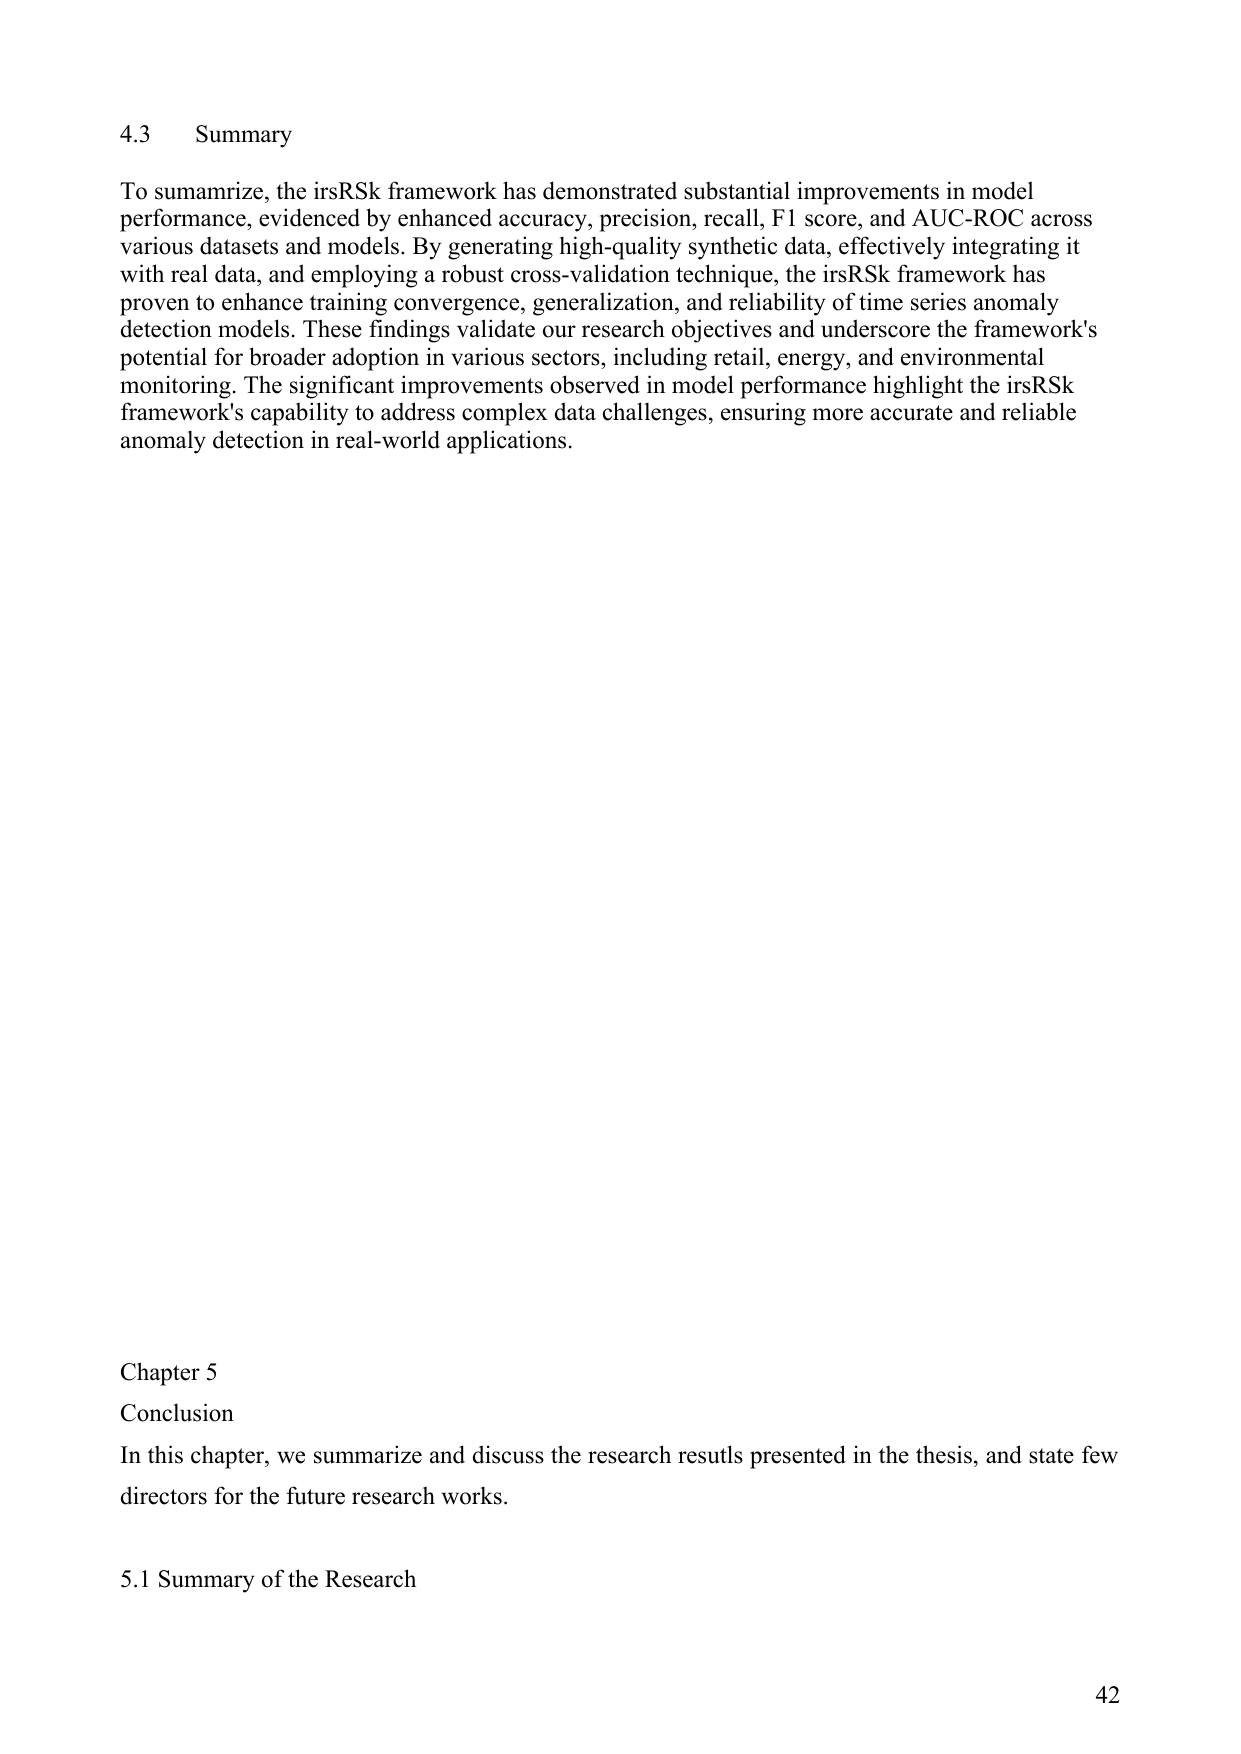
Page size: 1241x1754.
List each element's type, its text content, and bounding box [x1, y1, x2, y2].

text To sumamrize, the irsRSk framework has demonstrated substantial improvements in model performance, evidenced by enhanced accuracy, precision, recall, F1 score, and AUC-ROC across various datasets and models. By generating high-quality synthetic data, effectively integrating it with real data, and employing a robust cross-validation technique, the irsRSk framework has proven to enhance training convergence, generalization, and reliability of time series anomaly detection models. These findings validate our research objectives and underscore the framework's potential for broader adoption in various sectors, including retail, energy, and environmental monitoring. The significant improvements observed in model performance highlight the irsRSk framework's capability to address complex data challenges, ensuring more accurate and reliable anomaly detection in real-world applications. [120, 177, 1120, 454]
text In this chapter, we summarize and discuss the research resutls presented in the thesis, and state few directors for the future research works. [120, 1441, 1120, 1510]
text 4.3 Summary [120, 120, 1120, 148]
text Chapter 5 [120, 1358, 1120, 1386]
text 5.1 Summary of the Research [120, 1566, 1120, 1593]
text Conclusion [120, 1399, 1120, 1427]
